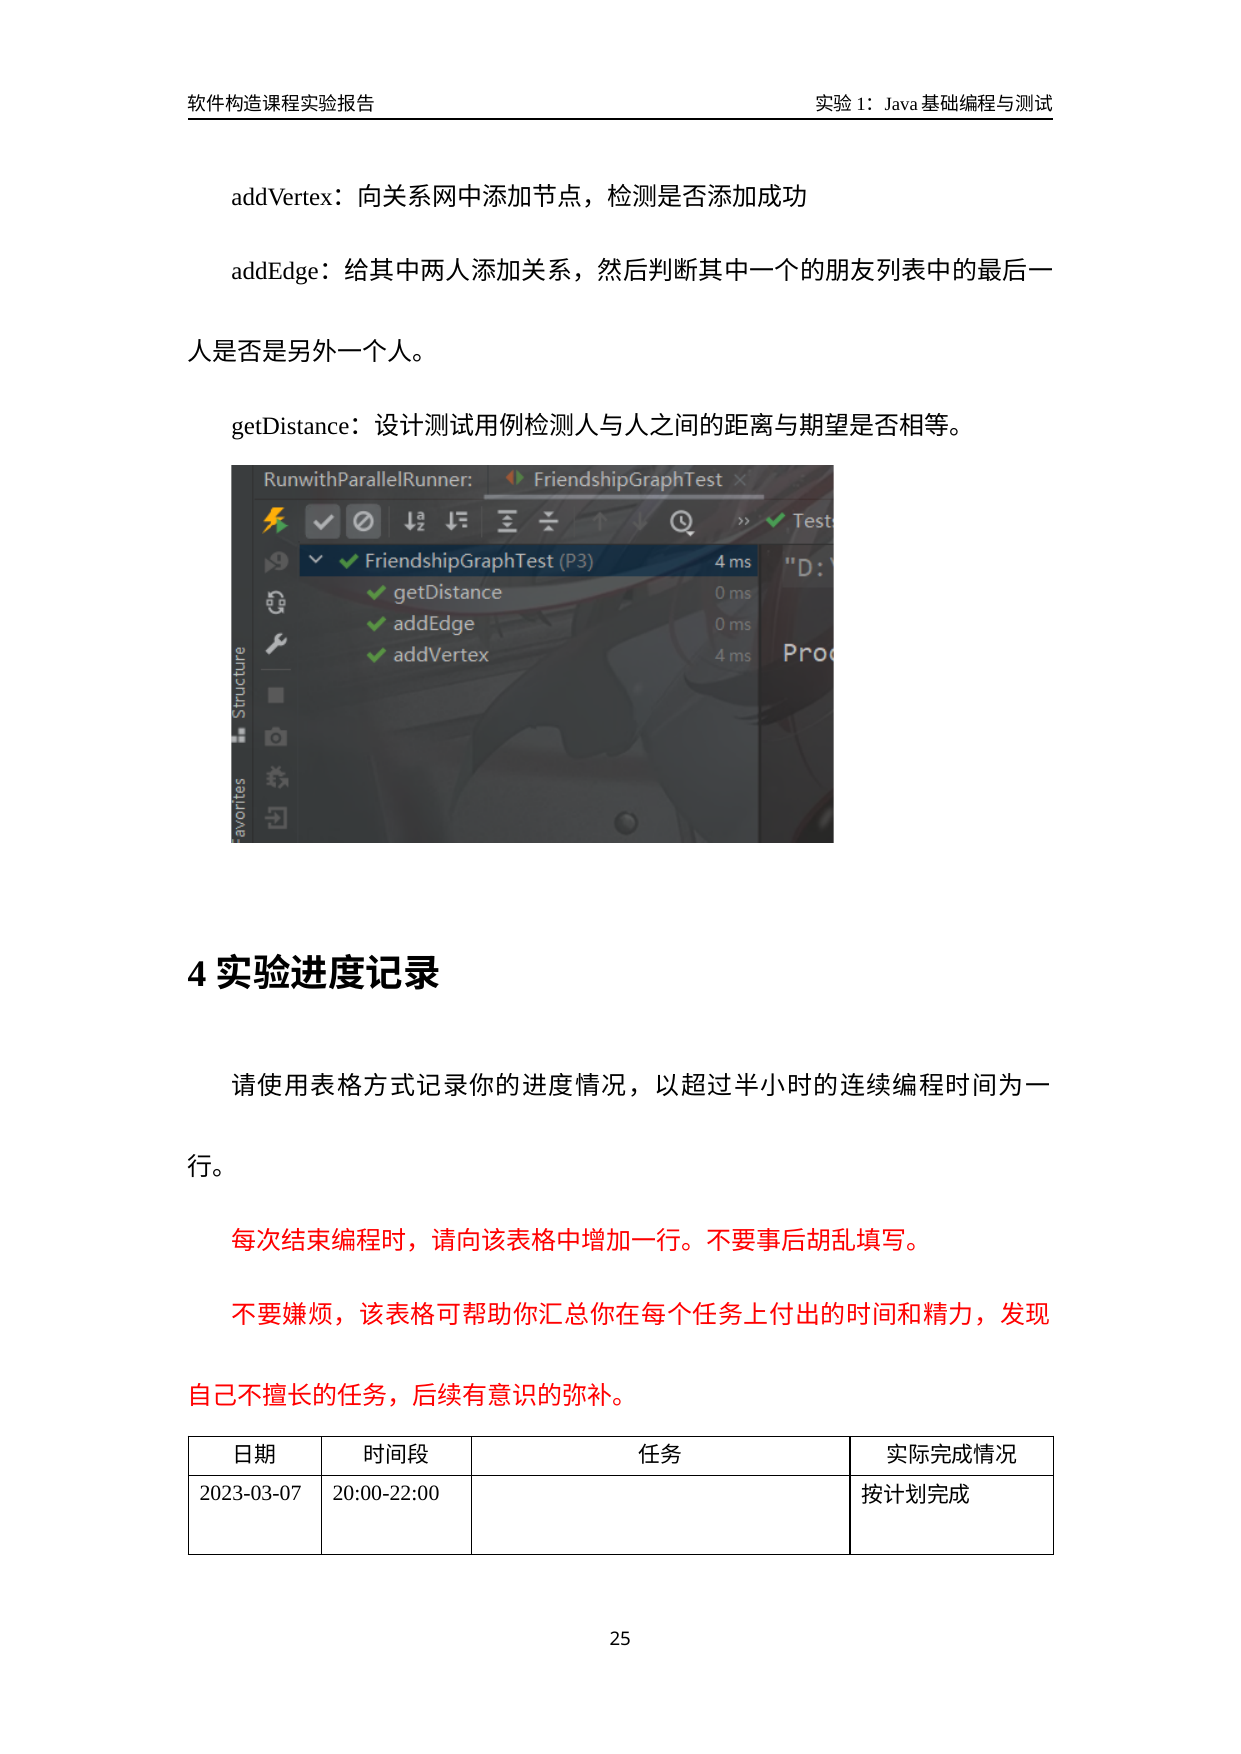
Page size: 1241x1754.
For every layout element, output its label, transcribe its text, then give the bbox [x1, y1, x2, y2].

text 不要嫌烦，该表格可帮助你汇总你在每个任务上付出的时间和精力，发现自己不擅长的任务，后续有意识的弥补。 [187, 1280, 1053, 1426]
table_header 任务 [472, 1437, 849, 1475]
table_header 日期 [189, 1437, 321, 1475]
text addEdge：给其中两人添加关系，然后判断其中一个的朋友列表中的最后一人是否是另外一个人。 [187, 236, 1053, 382]
picture [231, 465, 834, 843]
text 每次结束编程时，请向该表格中增加一行。不要事后胡乱填写。 [187, 1206, 1053, 1271]
table_cell 2023-03-07 [189, 1476, 321, 1554]
text 请使用表格方式记录你的进度情况，以超过半小时的连续编程时间为一行。 [187, 1051, 1053, 1197]
table_cell 按计划完成 [851, 1476, 1053, 1554]
text addVertex：向关系网中添加节点，检测是否添加成功 [187, 162, 1053, 227]
text getDistance：设计测试用例检测人与人之间的距离与期望是否相等。 [187, 391, 1053, 456]
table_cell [472, 1476, 849, 1554]
subtitle 实验进度记录 [187, 938, 1053, 1003]
table_header 时间段 [322, 1437, 471, 1475]
table_header 实际完成情况 [851, 1437, 1053, 1475]
table_cell 20:00-22:00 [322, 1476, 471, 1554]
